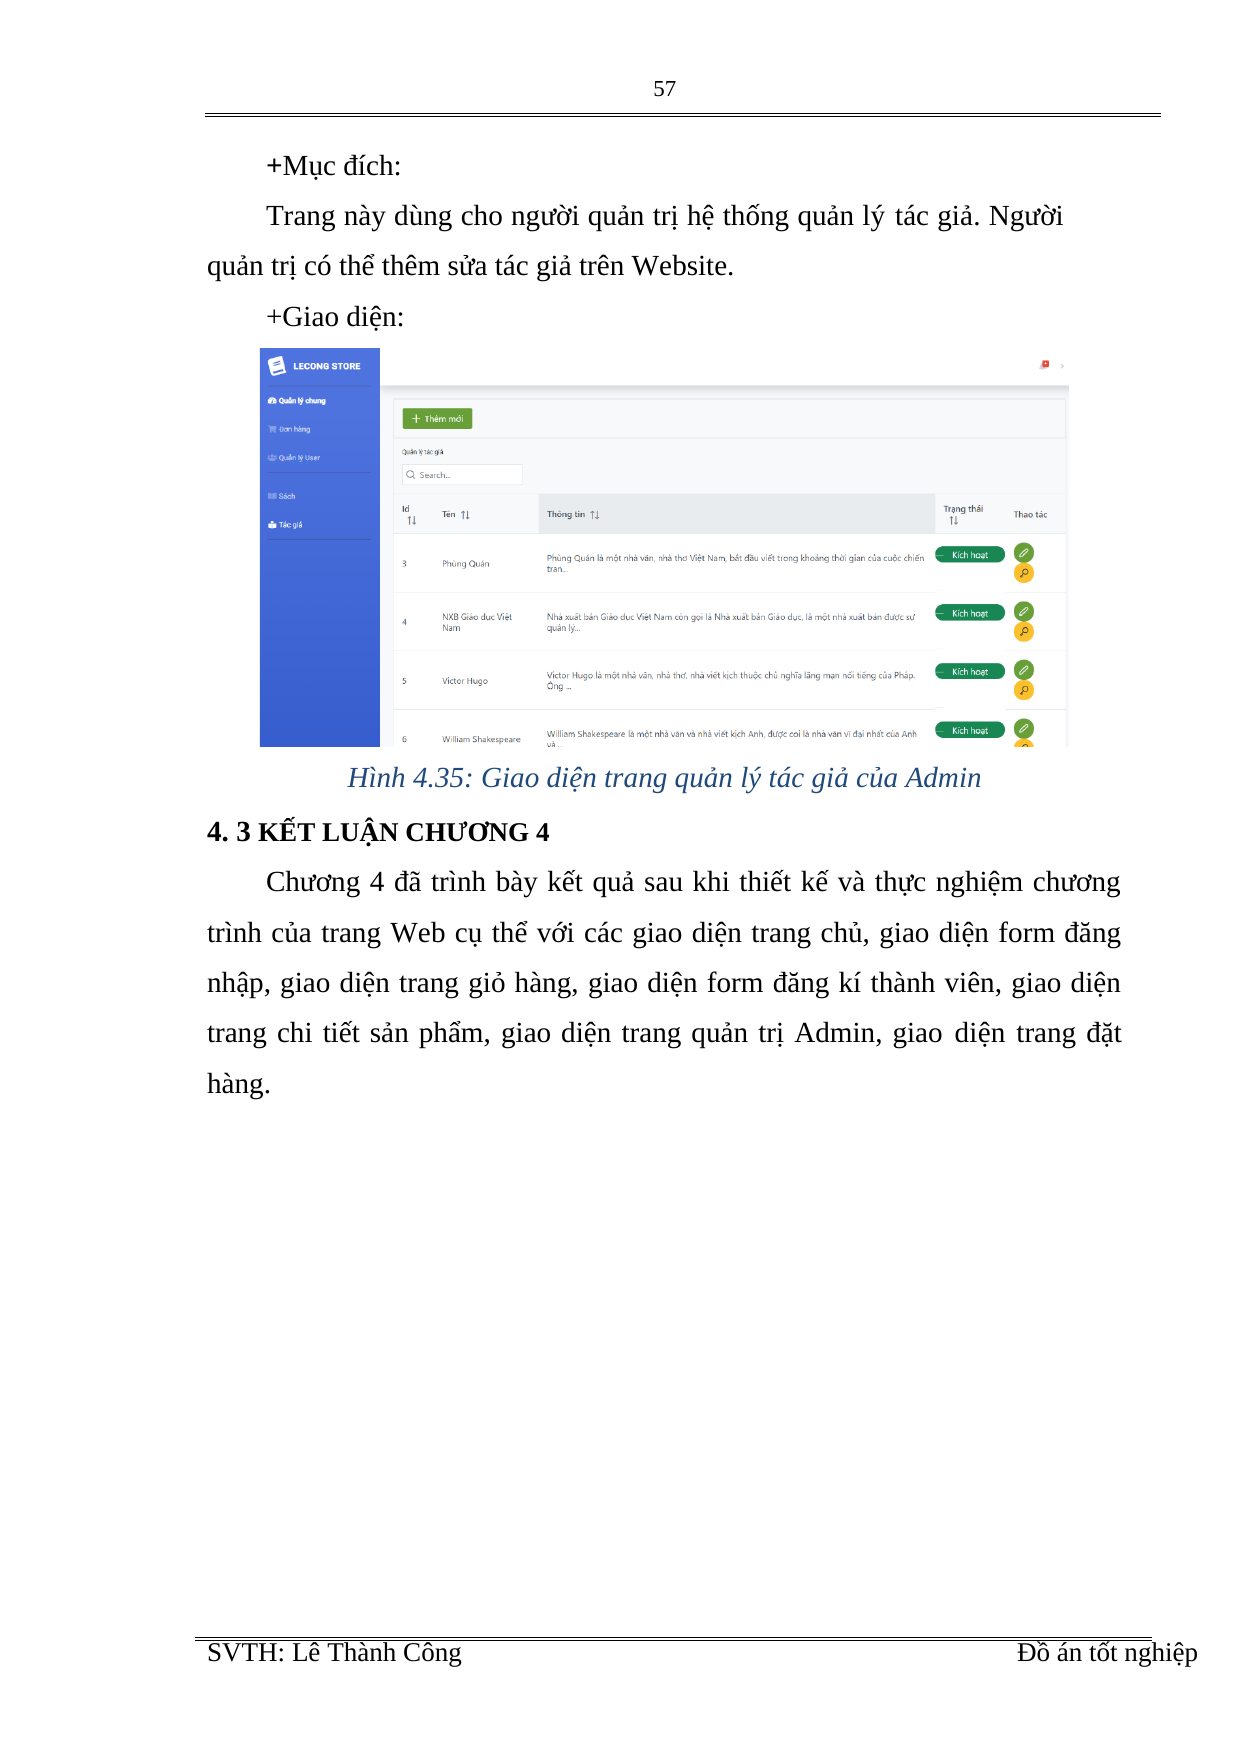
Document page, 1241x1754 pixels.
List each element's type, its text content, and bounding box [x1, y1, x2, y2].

text Chương 4 đã trình bày kết quả sau khi thiết kế và thực nghiệm chương trình của trang Web cụ thể với các giao diện trang chủ, giao diện form đăng nhập, giao diện trang giỏ hàng, giao diện form đăng kí thành viên, giao diện trang chi tiết sản phẩm, giao diện trang quản trị Admin, giao diện trang đặt hàng. [207, 864, 1122, 1099]
picture [259, 348, 1070, 747]
text Trang này dùng cho người quản trị hệ thống quản lý tác giả. Người quản trị có thể thêm sửa tác giả trên Website. [207, 198, 1064, 282]
subtitle Kết luận chương 4 [207, 814, 1122, 848]
text +Mục đích: [207, 148, 1122, 181]
text +Giao diện: [207, 299, 1122, 332]
